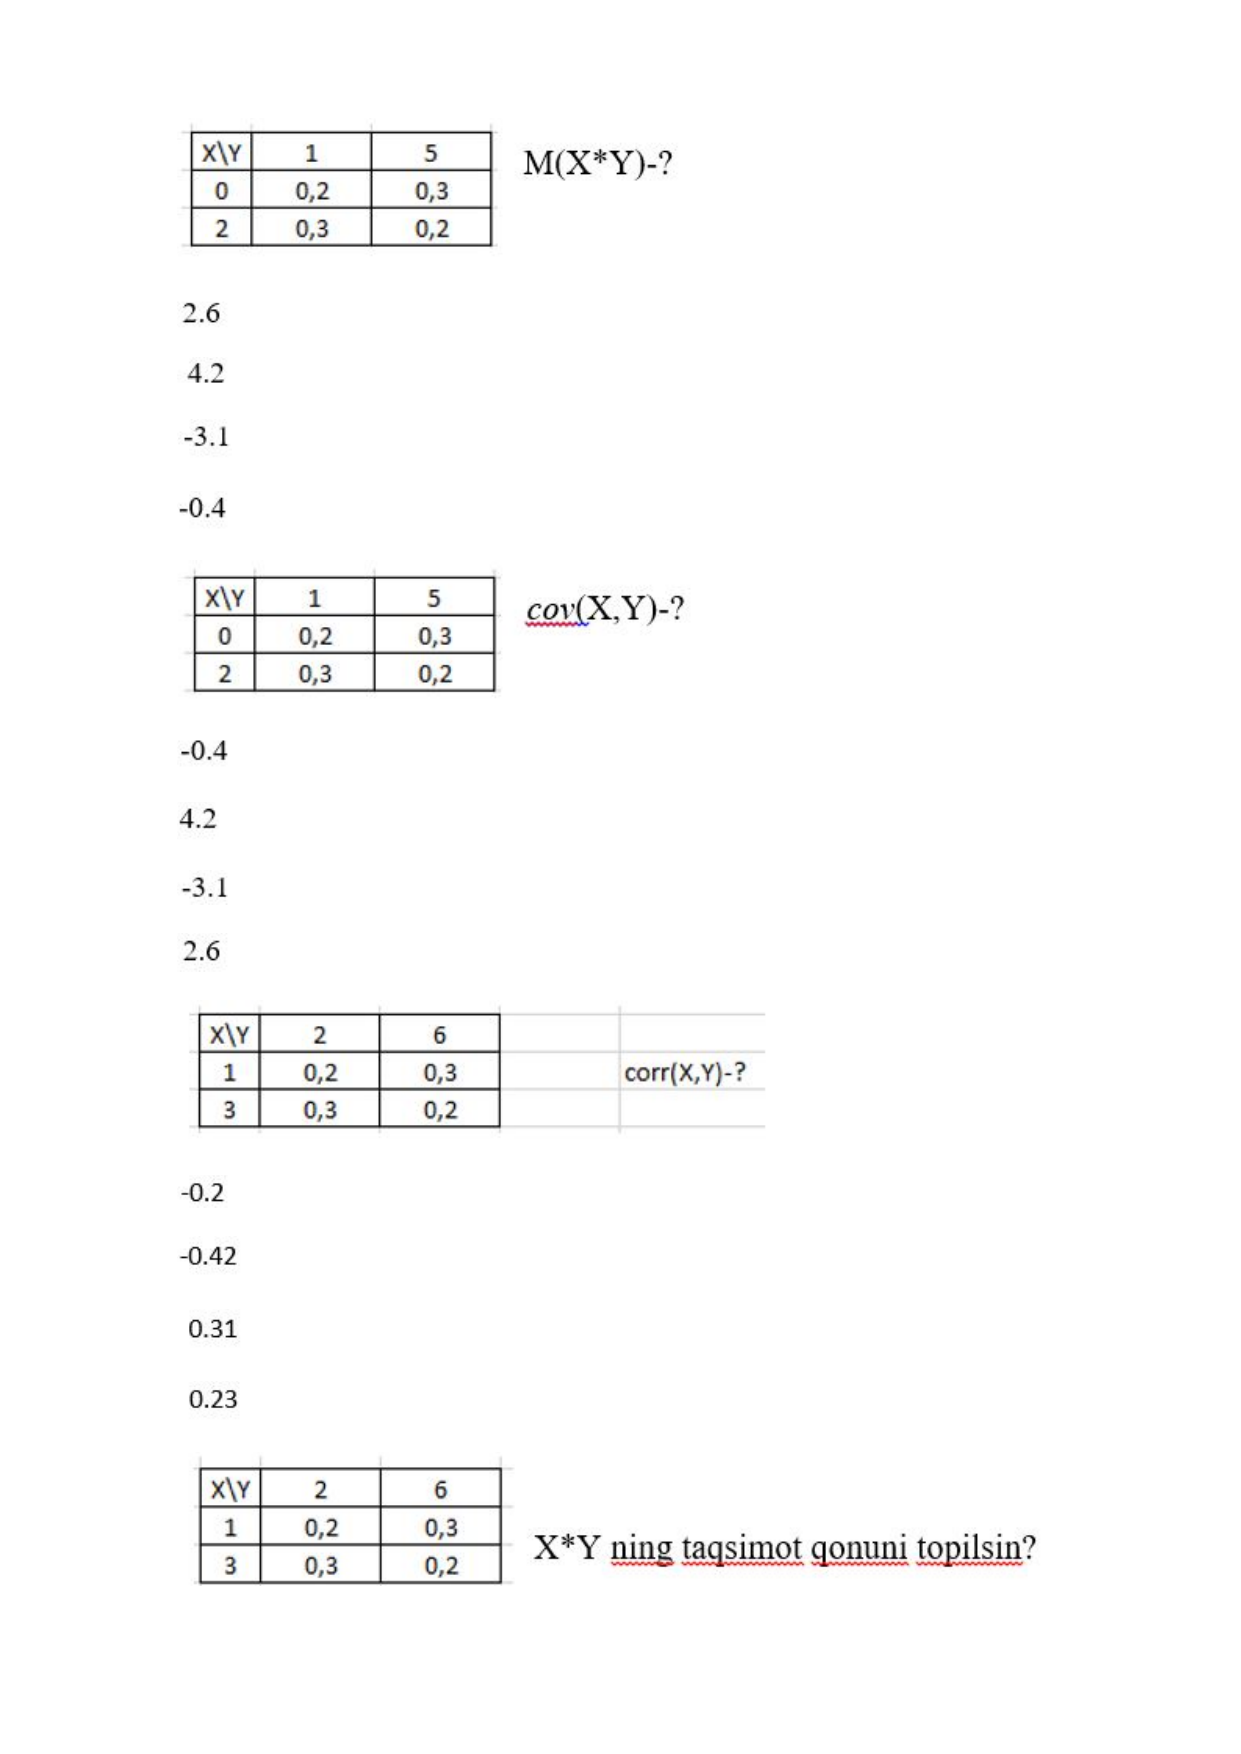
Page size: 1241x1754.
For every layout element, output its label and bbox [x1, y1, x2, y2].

picture [177, 289, 229, 329]
picture [177, 1381, 246, 1424]
picture [177, 802, 220, 841]
picture [177, 560, 710, 700]
picture [177, 357, 232, 391]
picture [177, 491, 232, 532]
picture [177, 870, 234, 905]
picture [177, 1175, 234, 1208]
picture [177, 1452, 1059, 1586]
picture [177, 729, 237, 773]
picture [177, 118, 689, 261]
picture [177, 1000, 792, 1146]
picture [177, 1236, 248, 1281]
picture [177, 1309, 245, 1352]
picture [177, 933, 229, 972]
picture [177, 419, 232, 462]
